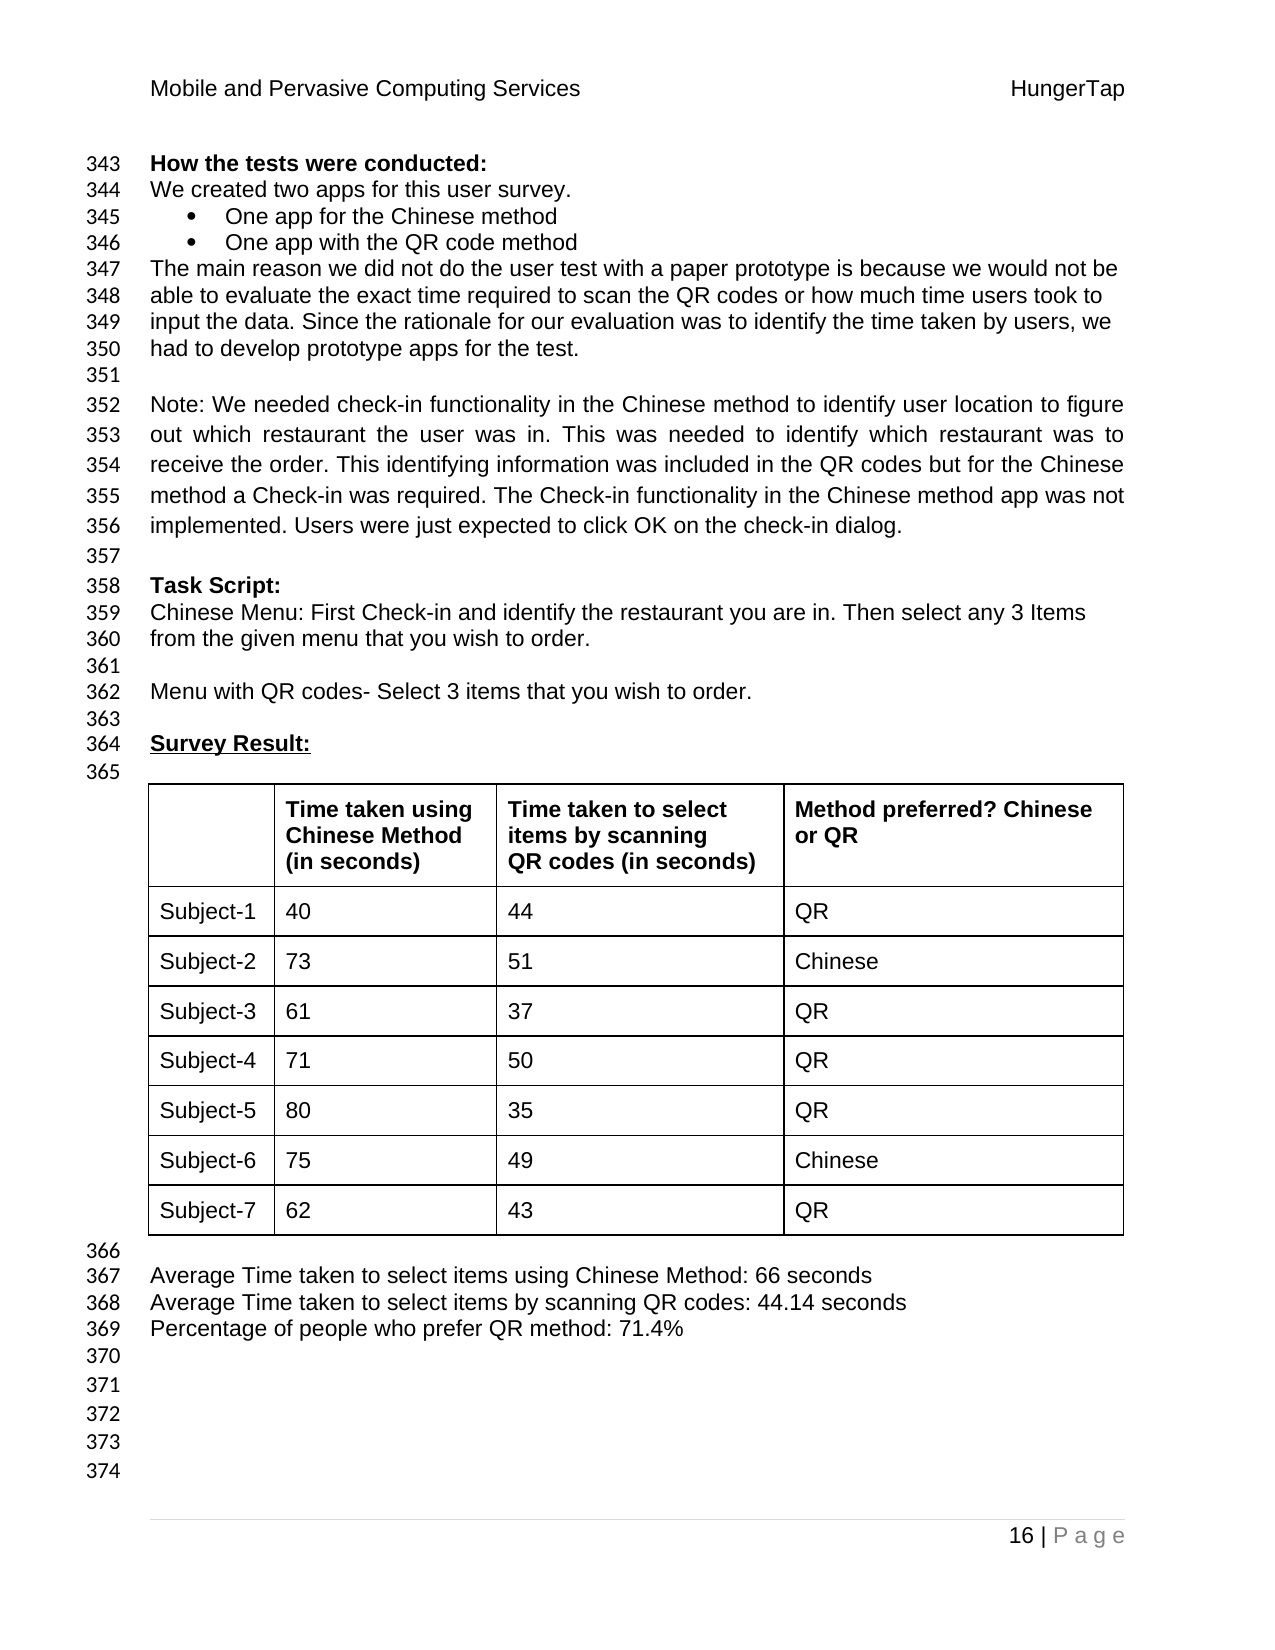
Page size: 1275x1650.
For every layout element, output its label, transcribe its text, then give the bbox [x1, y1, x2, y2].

table_cell Subject-6 [149, 1136, 274, 1184]
table_cell 44 [497, 887, 783, 935]
table_cell QR [785, 887, 1123, 935]
table_cell Subject-7 [149, 1186, 274, 1234]
text Survey Result: [150, 730, 1125, 757]
text Menu with QR codes- Select 3 items that you wish to order. [150, 678, 1125, 704]
table_cell Subject-1 [149, 887, 274, 935]
table_cell 50 [497, 1037, 783, 1085]
list One app with the QR code method [187, 229, 1125, 255]
table_cell 40 [275, 887, 496, 935]
table_cell QR [785, 1037, 1123, 1085]
table_cell 71 [275, 1037, 496, 1085]
text Note: We needed check-in functionality in the Chinese method to identify user location to figure out which restaurant the user was in. This was needed to identify which restaurant was to receive the order. This identifying information was included in the QR codes but for the Chinese method a Check-in was required. The Check-in functionality in the Chinese method app was not implemented. Users were just expected to click OK on the check-in dialog. [150, 361, 1125, 538]
text Chinese Menu: First Check-in and identify the restaurant you are in. Then select any 3 Items from the given menu that you wish to order. [150, 599, 1125, 651]
text Task Script: [150, 572, 1125, 599]
table_cell 43 [497, 1186, 783, 1234]
table_cell 49 [497, 1136, 783, 1184]
list One app for the Chinese method [187, 203, 1125, 229]
table_cell 62 [275, 1186, 496, 1234]
table_cell 75 [275, 1136, 496, 1184]
text We created two apps for this user survey. [150, 176, 1125, 203]
table_cell Chinese [785, 1136, 1123, 1184]
table_header Time taken using Chinese Method (in seconds) [275, 785, 496, 886]
text The main reason we did not do the user test with a paper prototype is because we would not be able to evaluate the exact time required to scan the QR codes or how much time users took to input the data. Since the rationale for our evaluation was to identify the time taken by users, we had to develop prototype apps for the test. [150, 255, 1125, 361]
table_header Time taken to select items by scanning QR codes (in seconds) [497, 785, 783, 886]
table_cell QR [785, 1186, 1123, 1234]
table_cell 80 [275, 1086, 496, 1134]
text Average Time taken to select items using Chinese Method: 66 seconds [150, 1262, 1125, 1288]
table_cell Chinese [785, 937, 1123, 985]
table_cell QR [785, 1086, 1123, 1134]
table_header [149, 785, 274, 886]
table_cell 73 [275, 937, 496, 985]
table_cell Subject-5 [149, 1086, 274, 1134]
table_cell Subject-2 [149, 937, 274, 985]
text Average Time taken to select items by scanning QR codes: 44.14 seconds [150, 1288, 1125, 1315]
table_cell QR [785, 987, 1123, 1035]
table_header Method preferred? Chinese or QR [785, 785, 1123, 886]
table_cell 37 [497, 987, 783, 1035]
text Percentage of people who prefer QR method: 71.4% [150, 1315, 1125, 1341]
table_cell 51 [497, 937, 783, 985]
table_cell 35 [497, 1086, 783, 1134]
table_cell Subject-3 [149, 987, 274, 1035]
text How the tests were conducted: [150, 150, 1125, 176]
table_cell Subject-4 [149, 1037, 274, 1085]
table_cell 61 [275, 987, 496, 1035]
